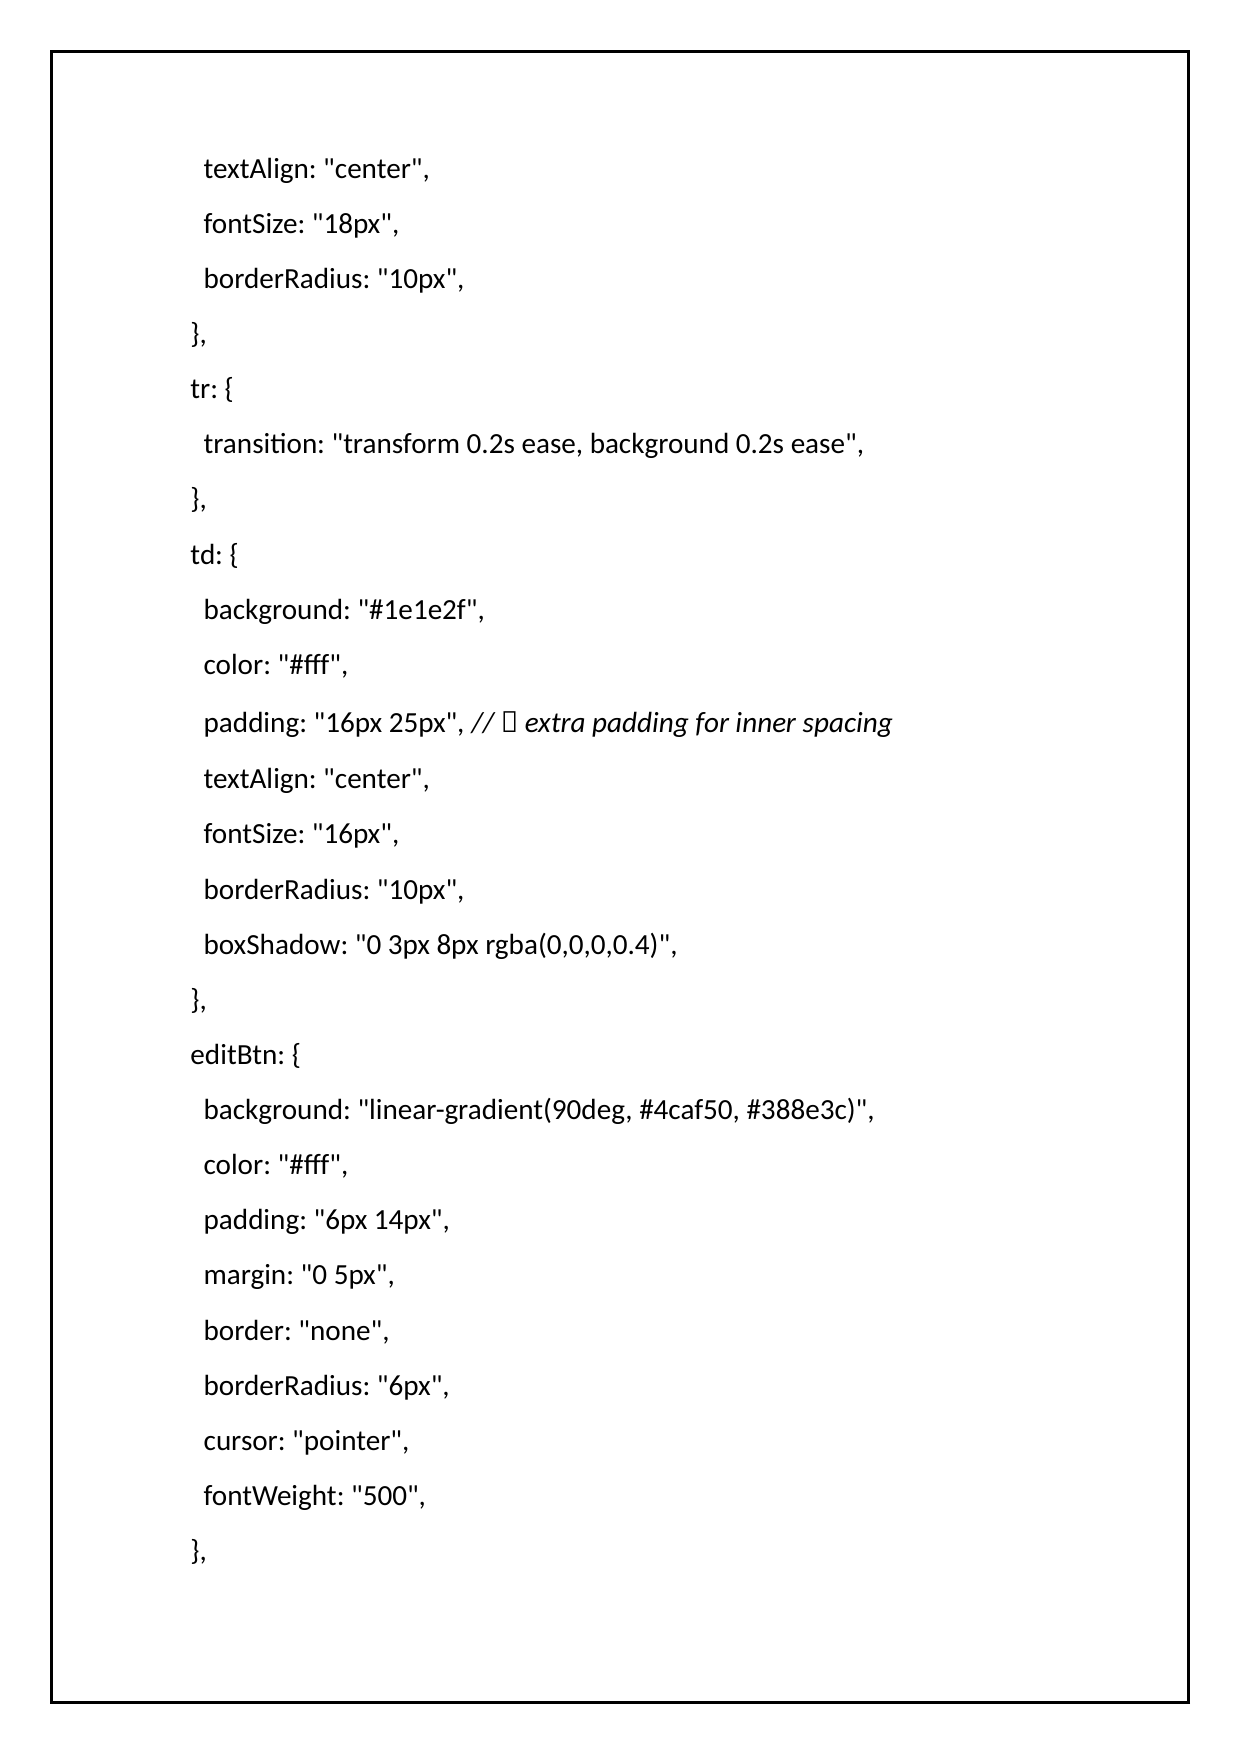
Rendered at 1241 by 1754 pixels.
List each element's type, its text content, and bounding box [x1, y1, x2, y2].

text transition: "transform 0.2s ease, background 0.2s ease", [177, 426, 1090, 461]
text fontSize: "16px", [177, 816, 1090, 851]
text fontWeight: "500", [177, 1477, 1090, 1512]
text textAlign: "center", [177, 761, 1090, 796]
text }, [177, 481, 1090, 516]
text color: "#fff", [177, 1146, 1090, 1182]
text border: "none", [177, 1312, 1090, 1347]
text textAlign: "center", [177, 150, 1090, 186]
text cursor: "pointer", [177, 1422, 1090, 1457]
text }, [177, 315, 1090, 351]
text boxShadow: "0 3px 8px rgba(0,0,0,0.4)", [177, 926, 1090, 961]
text padding: "6px 14px", [177, 1201, 1090, 1237]
text background: "#1e1e2f", [177, 591, 1090, 626]
text }, [177, 1532, 1090, 1568]
text margin: "0 5px", [177, 1256, 1090, 1292]
text background: "linear-gradient(90deg, #4caf50, #388e3c)", [177, 1091, 1090, 1127]
text fontSize: "18px", [177, 205, 1090, 241]
text borderRadius: "10px", [177, 260, 1090, 296]
text borderRadius: "6px", [177, 1367, 1090, 1402]
text color: "#fff", [177, 646, 1090, 682]
text padding: "16px 25px", // ✅ extra padding for inner spacing [177, 701, 1090, 741]
text }, [177, 981, 1090, 1017]
text editBtn: { [177, 1036, 1090, 1072]
text tr: { [177, 370, 1090, 406]
text td: { [177, 536, 1090, 571]
text borderRadius: "10px", [177, 871, 1090, 906]
